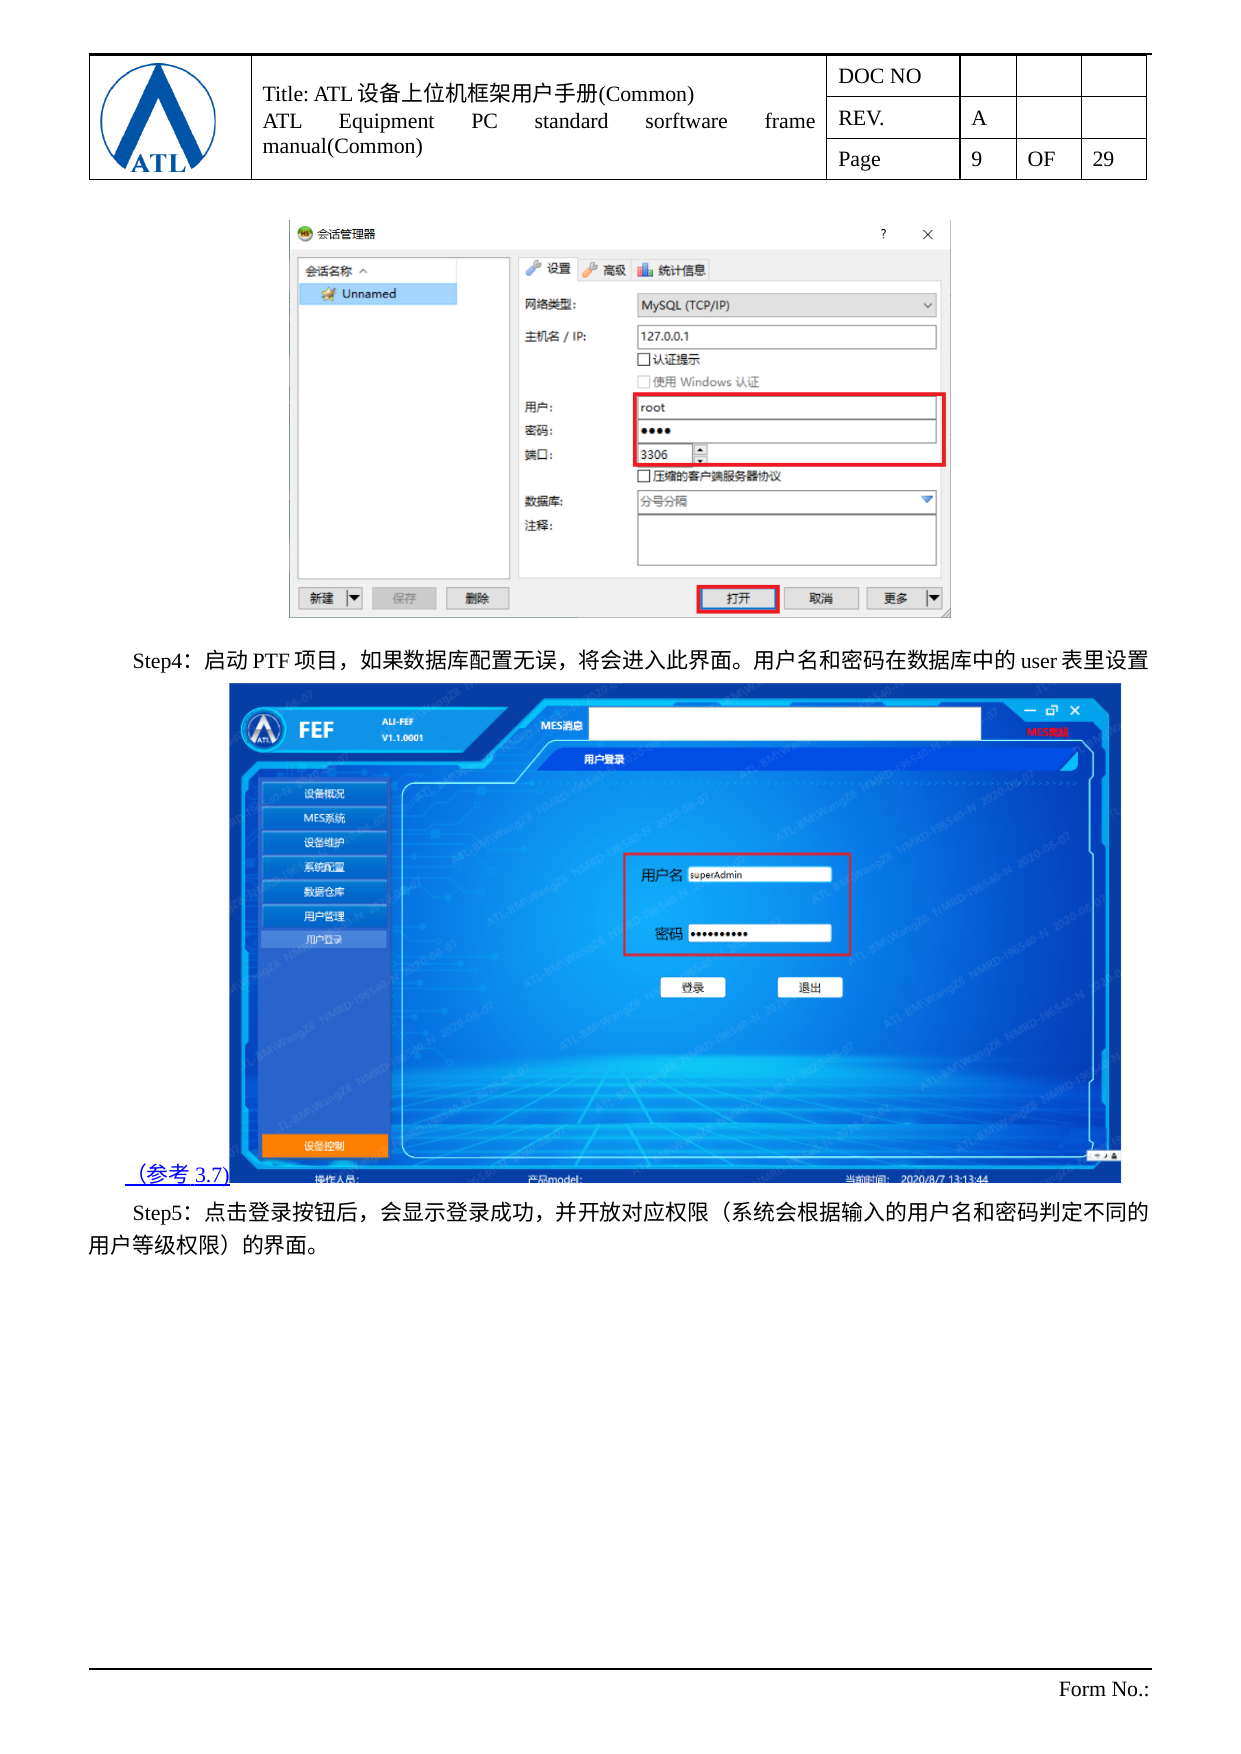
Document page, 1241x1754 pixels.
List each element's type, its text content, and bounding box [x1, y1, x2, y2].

text Step5：点击登录按钮后，会显示登录成功，并开放对应权限（系统会根据输入的用户名和密码判定不同的用户等级权限）的界面。 [89, 1195, 1152, 1260]
picture [100, 63, 216, 172]
text Step4：启动PTF项目，如果数据库配置无误，将会进入此界面。用户名和密码在数据库中的user表里设置 [89, 642, 1152, 675]
picture [229, 681, 1122, 1183]
picture [289, 220, 951, 618]
